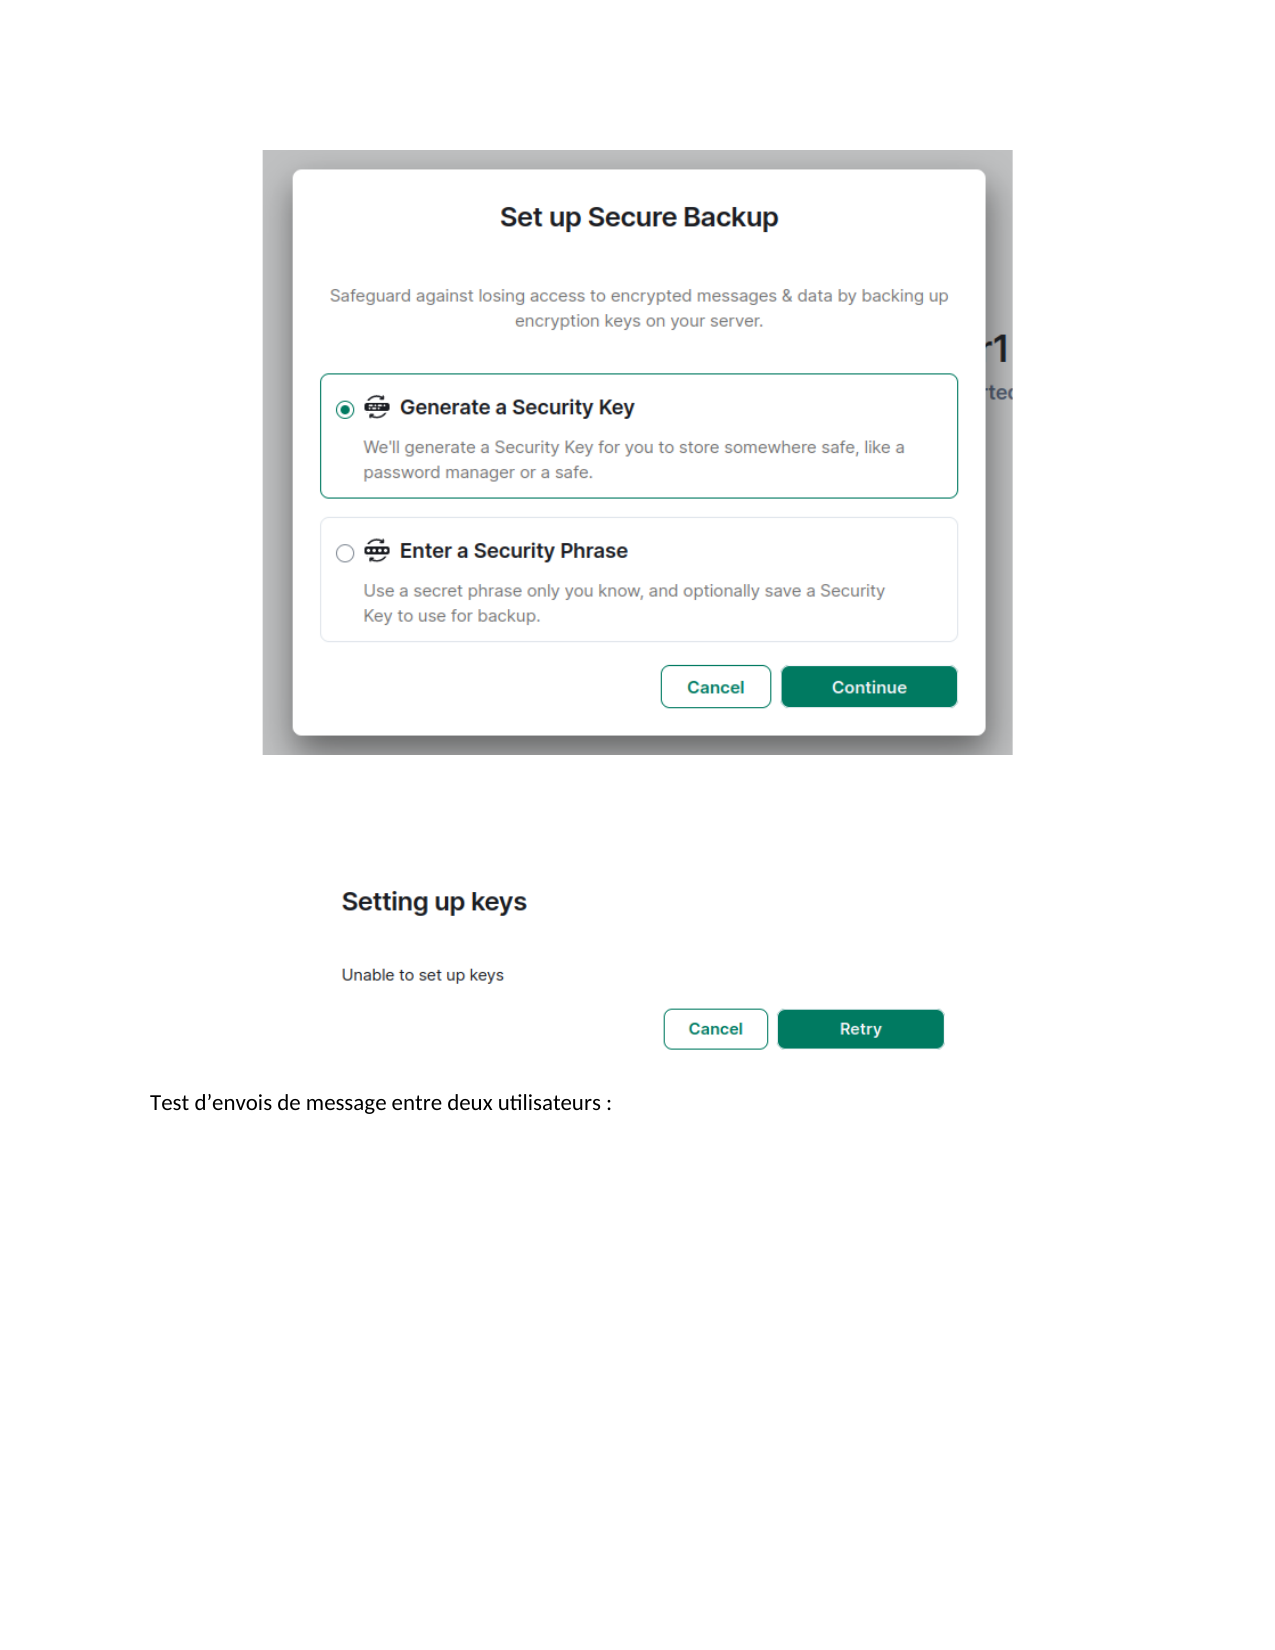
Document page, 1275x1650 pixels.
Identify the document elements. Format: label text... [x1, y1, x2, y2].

text Test d’envois de message entre deux utilisateurs : [150, 1088, 1125, 1116]
